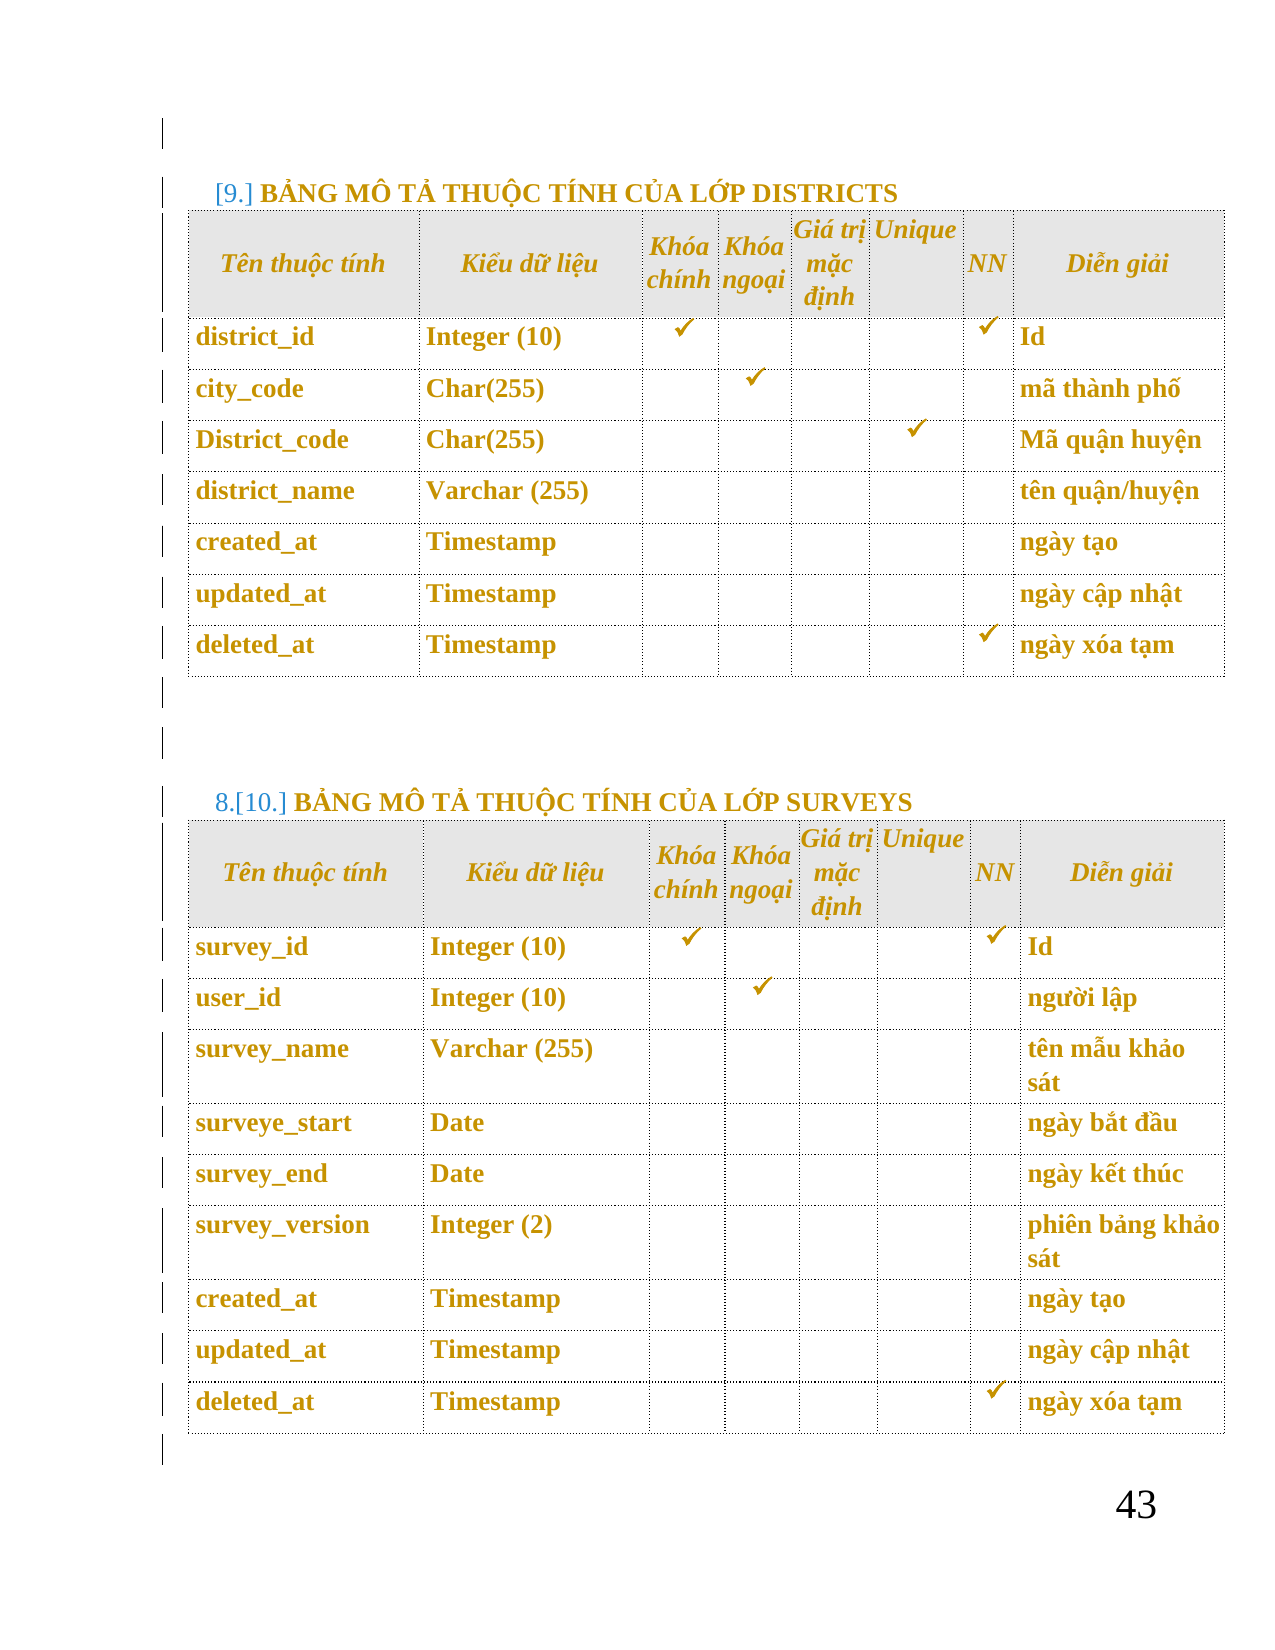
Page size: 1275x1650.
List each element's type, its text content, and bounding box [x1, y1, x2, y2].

table_cell [877, 1103, 971, 1154]
table_cell Timestamp [419, 574, 642, 625]
table_cell Id [1013, 318, 1224, 369]
table_cell [877, 1381, 971, 1433]
table_cell [963, 369, 1013, 420]
table_cell [971, 1029, 1021, 1103]
table_cell [799, 1103, 877, 1154]
table_cell [792, 471, 870, 522]
table_cell Integer (10) [424, 978, 649, 1029]
table_cell [870, 318, 963, 369]
table_cell Timestamp [424, 1381, 649, 1433]
table_cell [725, 1103, 799, 1154]
table_header Kiểu dữ liệu [424, 820, 649, 927]
table_cell [718, 574, 792, 625]
table_cell [971, 1154, 1021, 1205]
table_cell [971, 1205, 1021, 1279]
table_cell ngày xóa tạm [1021, 1381, 1224, 1433]
table_cell [650, 1103, 725, 1154]
table_cell ngày bắt đầu [1021, 1103, 1224, 1154]
table_header Khóa chính [643, 210, 718, 317]
table_cell ngày tạo [1021, 1279, 1224, 1330]
table_cell [650, 1279, 725, 1330]
table_cell [799, 1154, 877, 1205]
table_cell [643, 420, 718, 471]
table_cell [877, 927, 971, 978]
table_cell deleted_at [189, 1381, 423, 1433]
table_cell [971, 927, 1021, 978]
table_cell [870, 574, 963, 625]
table_cell [971, 1279, 1021, 1330]
table_cell [971, 1381, 1021, 1433]
table_header NN [963, 210, 1013, 317]
table_header Tên thuộc tính [189, 210, 419, 317]
table_cell [650, 1330, 725, 1381]
table_cell [725, 978, 799, 1029]
table_cell [792, 369, 870, 420]
table_cell [870, 523, 963, 574]
table_cell [792, 574, 870, 625]
table_cell [877, 1154, 971, 1205]
table_cell [650, 978, 725, 1029]
table_cell surveye_start [189, 1103, 423, 1154]
table_cell [643, 574, 718, 625]
table_cell Timestamp [419, 523, 642, 574]
table_cell ngày tạo [1013, 523, 1224, 574]
table_cell Varchar (255) [424, 1029, 649, 1103]
table_cell [870, 625, 963, 676]
table_cell [870, 471, 963, 522]
table_cell Timestamp [424, 1330, 649, 1381]
table_header NN [971, 820, 1021, 927]
table_cell Id [1021, 927, 1224, 978]
table_cell [725, 1381, 799, 1433]
table_cell deleted_at [189, 625, 419, 676]
table_cell Integer (2) [424, 1205, 649, 1279]
table_cell [971, 1330, 1021, 1381]
table_header Diễn giải [1021, 820, 1224, 927]
table_cell tên mẫu khảo sát [1021, 1029, 1224, 1103]
table_cell Timestamp [419, 625, 642, 676]
table_cell người lập [1021, 978, 1224, 1029]
table_cell [877, 978, 971, 1029]
table_cell [870, 420, 963, 471]
table_cell phiên bảng khảo sát [1021, 1205, 1224, 1279]
table_cell created_at [189, 1279, 423, 1330]
table_cell Mã quận huyện [1013, 420, 1224, 471]
table_header Khóa chính [650, 820, 725, 927]
table_cell ngày xóa tạm [1013, 625, 1224, 676]
table_header Khóa ngoại [718, 210, 792, 317]
table_cell [718, 471, 792, 522]
table_cell [799, 1330, 877, 1381]
table_cell updated_at [189, 574, 419, 625]
table_cell [792, 318, 870, 369]
table_cell [718, 318, 792, 369]
table_cell [650, 1205, 725, 1279]
table_header Giá trị mặc định [792, 210, 870, 317]
table_cell [643, 471, 718, 522]
table_cell [643, 625, 718, 676]
table_cell [792, 420, 870, 471]
table_cell Date [424, 1154, 649, 1205]
table_cell survey_id [189, 927, 423, 978]
table_cell [718, 523, 792, 574]
table_cell [799, 1279, 877, 1330]
table_cell user_id [189, 978, 423, 1029]
table_cell District_code [189, 420, 419, 471]
table_cell [799, 927, 877, 978]
table_cell survey_name [189, 1029, 423, 1103]
table_cell ngày kết thúc [1021, 1154, 1224, 1205]
table_cell [792, 523, 870, 574]
table_cell [799, 1029, 877, 1103]
table_cell [877, 1279, 971, 1330]
table_cell [963, 625, 1013, 676]
table_cell [963, 420, 1013, 471]
table_cell survey_end [189, 1154, 423, 1205]
table_cell district_id [189, 318, 419, 369]
table_cell [799, 1205, 877, 1279]
table_cell [650, 927, 725, 978]
table_header Giá trị mặc định [799, 820, 877, 927]
table_cell [718, 369, 792, 420]
table_cell tên quận/huyện [1013, 471, 1224, 522]
table_cell created_at [189, 523, 419, 574]
table_cell [963, 471, 1013, 522]
table_cell Char(255) [419, 420, 642, 471]
table_cell [799, 1381, 877, 1433]
table_cell [718, 420, 792, 471]
table_cell [650, 1029, 725, 1103]
table_cell Timestamp [424, 1279, 649, 1330]
table_header Diễn giải [1013, 210, 1224, 317]
table_cell [643, 523, 718, 574]
table_cell [877, 1205, 971, 1279]
table_cell [725, 1205, 799, 1279]
table_cell updated_at [189, 1330, 423, 1381]
subtitle BẢNG MÔ TẢ THUỘC TÍNH CỦA LỚP DISTRICTS [215, 177, 1157, 208]
table_cell [725, 1279, 799, 1330]
table_cell [643, 369, 718, 420]
table_cell [725, 927, 799, 978]
table_header Khóa ngoại [725, 820, 799, 927]
table_cell [870, 369, 963, 420]
table_cell [725, 1330, 799, 1381]
table_cell [877, 1330, 971, 1381]
table_cell [643, 318, 718, 369]
table_cell ngày cập nhật [1021, 1330, 1224, 1381]
table_cell [799, 978, 877, 1029]
table_cell [725, 1154, 799, 1205]
table_cell [971, 1103, 1021, 1154]
table_cell [877, 1029, 971, 1103]
table_cell [792, 625, 870, 676]
table_header Kiểu dữ liệu [419, 210, 642, 317]
table_cell Integer (10) [424, 927, 649, 978]
table_header Unique [870, 210, 963, 317]
table_header Tên thuộc tính [189, 820, 423, 927]
table_cell survey_version [189, 1205, 423, 1279]
table_cell [963, 574, 1013, 625]
table_cell [725, 1029, 799, 1103]
table_cell mã thành phố [1013, 369, 1224, 420]
subtitle BẢNG MÔ TẢ THUỘC TÍNH CỦA LỚP SURVEYS [215, 786, 1157, 817]
table_header Unique [877, 820, 971, 927]
table_cell city_code [189, 369, 419, 420]
table_cell [963, 318, 1013, 369]
table_cell Date [424, 1103, 649, 1154]
table_cell [650, 1154, 725, 1205]
table_cell ngày cập nhật [1013, 574, 1224, 625]
table_cell Char(255) [419, 369, 642, 420]
table_cell Integer (10) [419, 318, 642, 369]
table_cell [650, 1381, 725, 1433]
table_cell [971, 978, 1021, 1029]
table_cell [718, 625, 792, 676]
table_cell [963, 523, 1013, 574]
table_cell district_name [189, 471, 419, 522]
table_cell Varchar (255) [419, 471, 642, 522]
